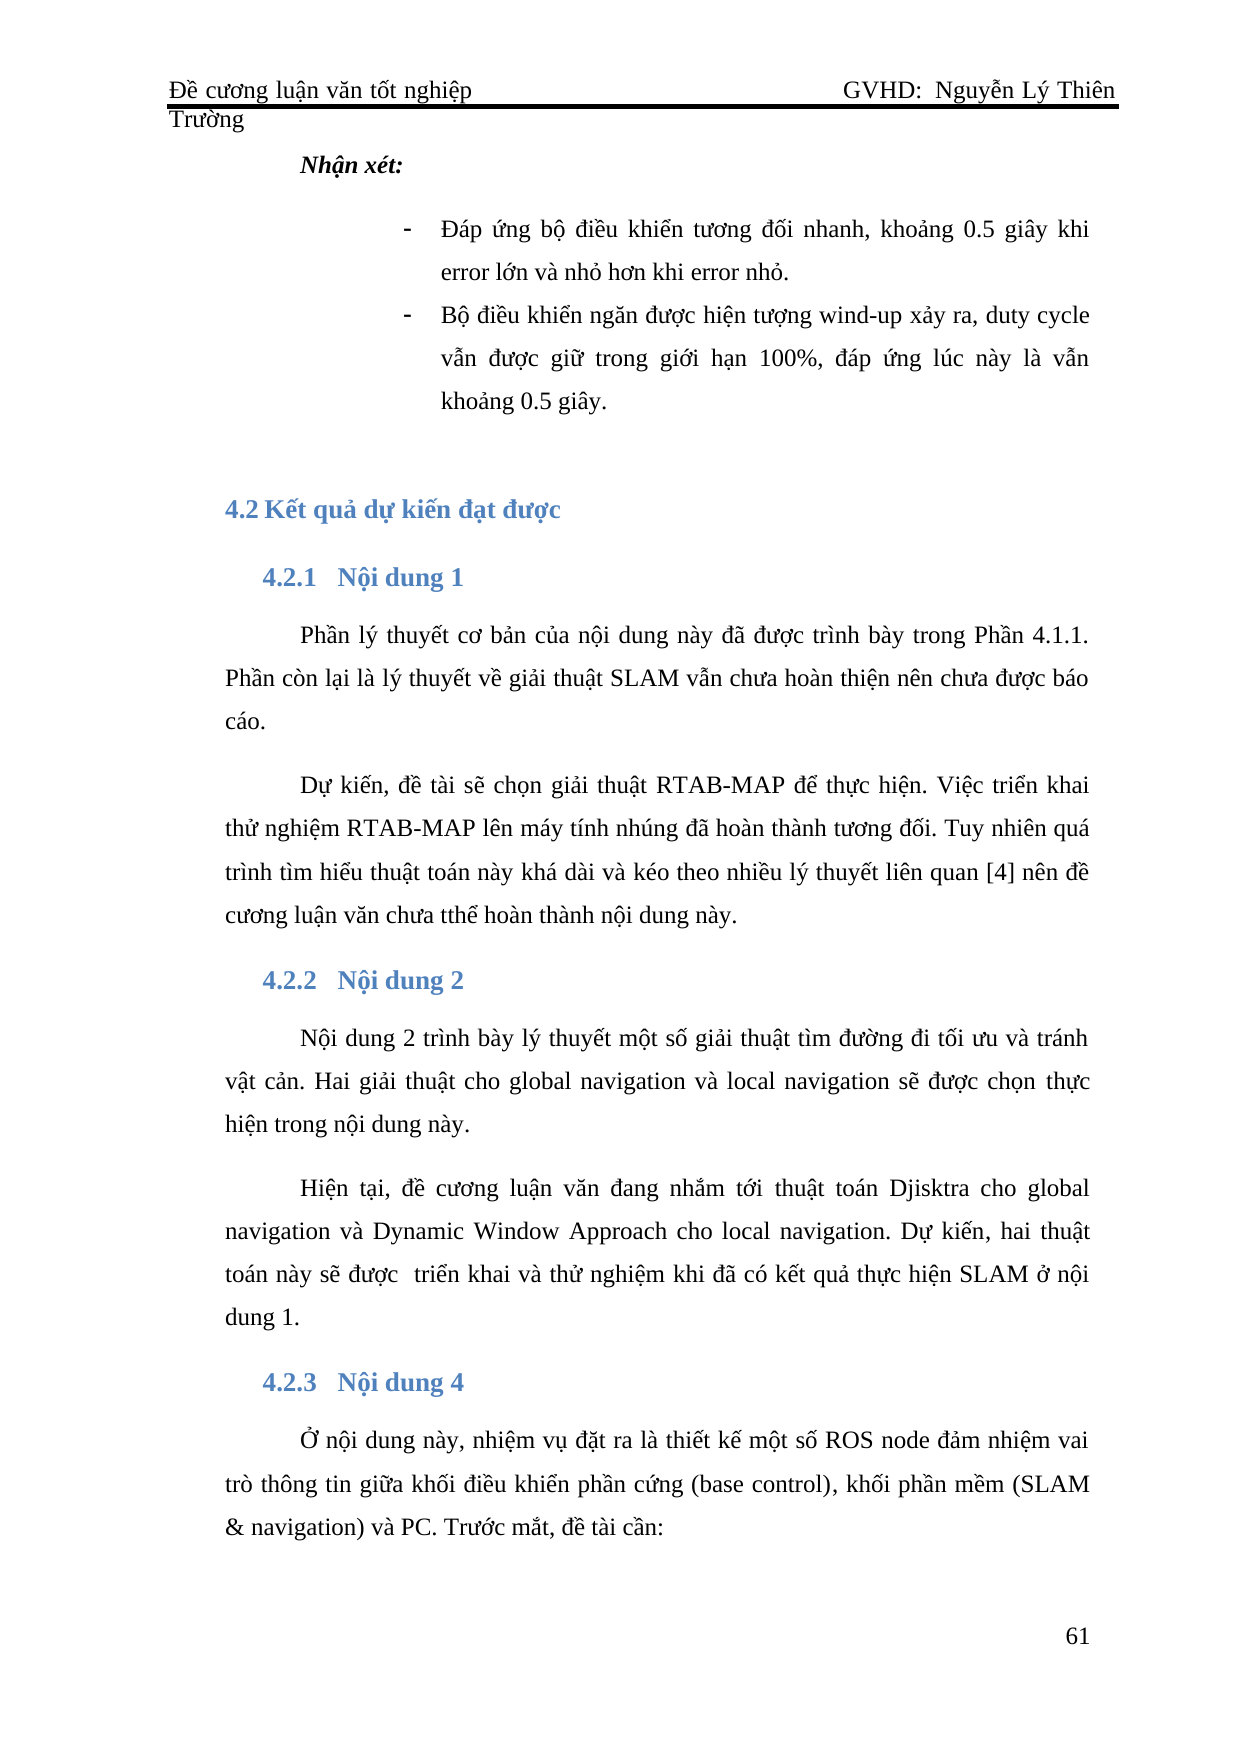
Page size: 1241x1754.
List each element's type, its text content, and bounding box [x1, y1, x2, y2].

list Đáp ứng bộ điều khiển tương đối nhanh, khoảng 0.5 giây khi error lớn và nhỏ hơn khi error nhỏ. [403, 214, 1090, 286]
text Ở nội dung này, nhiệm vụ đặt ra là thiết kế một số ROS node đảm nhiệm vai trò thông tin giữa khối điều khiển phần cứng (base control), khối phần mềm (SLAM & navigation) và PC. Trước mắt, đề tài cần: [225, 1426, 1090, 1541]
text Phần lý thuyết cơ bản của nội dung này đã được trình bày trong Phần 4.1.1. Phần còn lại là lý thuyết về giải thuật SLAM vẫn chưa hoàn thiện nên chưa được báo cáo. [225, 620, 1090, 735]
text Dự kiến, đề tài sẽ chọn giải thuật RTAB-MAP để thực hiện. Việc triển khai thử nghiệm RTAB-MAP lên máy tính nhúng đã hoàn thành tương đối. Tuy nhiên quá trình tìm hiểu thuật toán này khá dài và kéo theo nhiều lý thuyết liên quan [4] nên đề cương luận văn chưa tthể hoàn thành nội dung này. [225, 770, 1090, 928]
text Nội dung 2 trình bày lý thuyết một số giải thuật tìm đường đi tối ưu và tránh vật cản. Hai giải thuật cho global navigation và local navigation sẽ được chọn thực hiện trong nội dung này. [225, 1023, 1090, 1138]
subtitle Nội dung 2 [262, 964, 1090, 995]
text Nhận xét: [225, 150, 1090, 179]
subtitle Kết quả dự kiến đạt được [225, 493, 1090, 525]
list Bộ điều khiển ngăn được hiện tượng wind-up xảy ra, duty cycle vẫn được giữ trong giới hạn 100%, đáp ứng lúc này là vẫn khoảng 0.5 giây. [403, 300, 1090, 415]
subtitle Nội dung 1 [262, 561, 1090, 592]
subtitle Nội dung 4 [262, 1366, 1090, 1398]
text Hiện tại, đề cương luận văn đang nhắm tới thuật toán Djisktra cho global navigation và Dynamic Window Approach cho local navigation. Dự kiến, hai thuật toán này sẽ được triển khai và thử nghiệm khi đã có kết quả thực hiện SLAM ở nội dung 1. [225, 1173, 1090, 1331]
